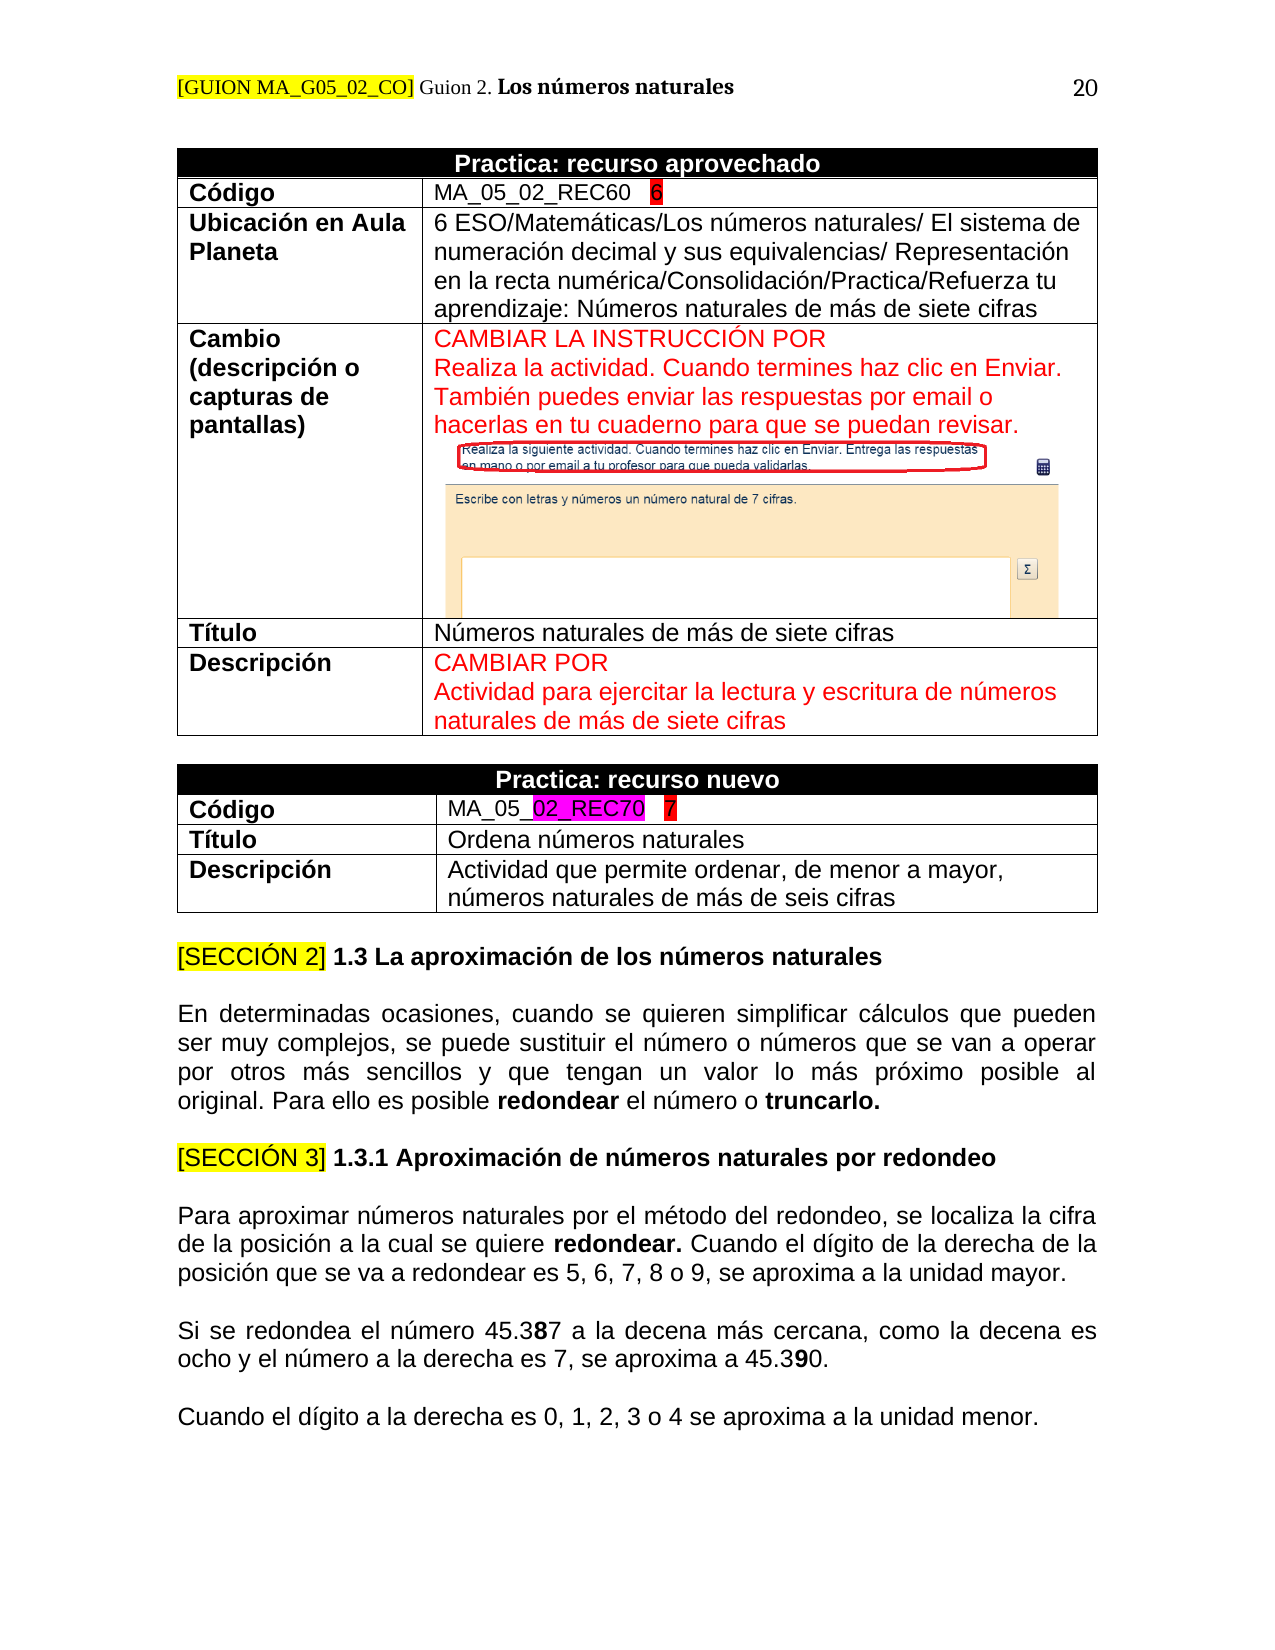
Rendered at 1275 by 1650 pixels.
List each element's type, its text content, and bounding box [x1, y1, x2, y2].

text Si se redondea el número 45.387 a la decena más cercana, como la decena es ocho y el número a la derecha es 7, se aproxima a 45.390. [177, 1316, 1098, 1373]
table_cell Ubicación en Aula Planeta [178, 208, 422, 323]
picture [433, 439, 1062, 618]
text Cuando el dígito a la derecha es 0, 1, 2, 3 o 4 se aproxima a la unidad menor. [177, 1402, 1098, 1431]
table_header Practica: recurso nuevo [178, 765, 1097, 794]
table_cell CAMBIAR POR Actividad para ejercitar la lectura y escritura de números naturales de más de siete cifras [423, 648, 1097, 734]
text [SECCIÓN 2] 1.3 La aproximación de los números naturales [326, 942, 1098, 971]
table_cell Descripción [178, 855, 436, 912]
text Para aproximar números naturales por el método del redondeo, se localiza la cifra de la posición a la cual se quiere redondear. Cuando el dígito de la derecha de la posición que se va a redondear es 5, 6, 7, 8 o 9, se aproxima a la unidad mayor. [177, 1201, 1098, 1287]
table_cell 6 ESO/Matemáticas/Los números naturales/ El sistema de numeración decimal y sus equivalencias/ Representación en la recta numérica/Consolidación/Practica/Refuerza tu aprendizaje: Números naturales de más de siete cifras [423, 208, 1097, 323]
table_cell Números naturales de más de siete cifras [423, 619, 1097, 647]
table_cell Título [178, 619, 422, 647]
table_cell CAMBIAR LA INSTRUCCIÓN POR Realiza la actividad. Cuando termines haz clic en Enviar. También puedes enviar las respuestas por email o hacerlas en tu cuaderno para que se puedan revisar. [423, 324, 1097, 617]
text [SECCIÓN 3] 1.3.1 Aproximación de números naturales por redondeo [326, 1143, 1098, 1172]
table_cell Actividad que permite ordenar, de menor a mayor, números naturales de más de seis cifras [437, 855, 1097, 912]
table_cell Título [178, 825, 436, 854]
table_cell MA_05_02_REC60 6 [423, 179, 1097, 207]
table_cell Cambio (descripción o capturas de pantallas) [178, 324, 422, 617]
table_cell Ordena números naturales [437, 825, 1097, 854]
table_cell MA_05_02_REC70 7 [437, 795, 1097, 824]
text En determinadas ocasiones, cuando se quieren simplificar cálculos que pueden ser muy complejos, se puede sustituir el número o números que se van a operar por otros más sencillos y que tengan un valor lo más próximo posible al original. Para ello es posible redondear el número o truncarlo. [177, 999, 1098, 1114]
table_cell Código [178, 179, 422, 207]
table_cell Código [178, 795, 436, 824]
table_cell Descripción [178, 648, 422, 734]
table_header Practica: recurso aprovechado [178, 149, 1097, 177]
